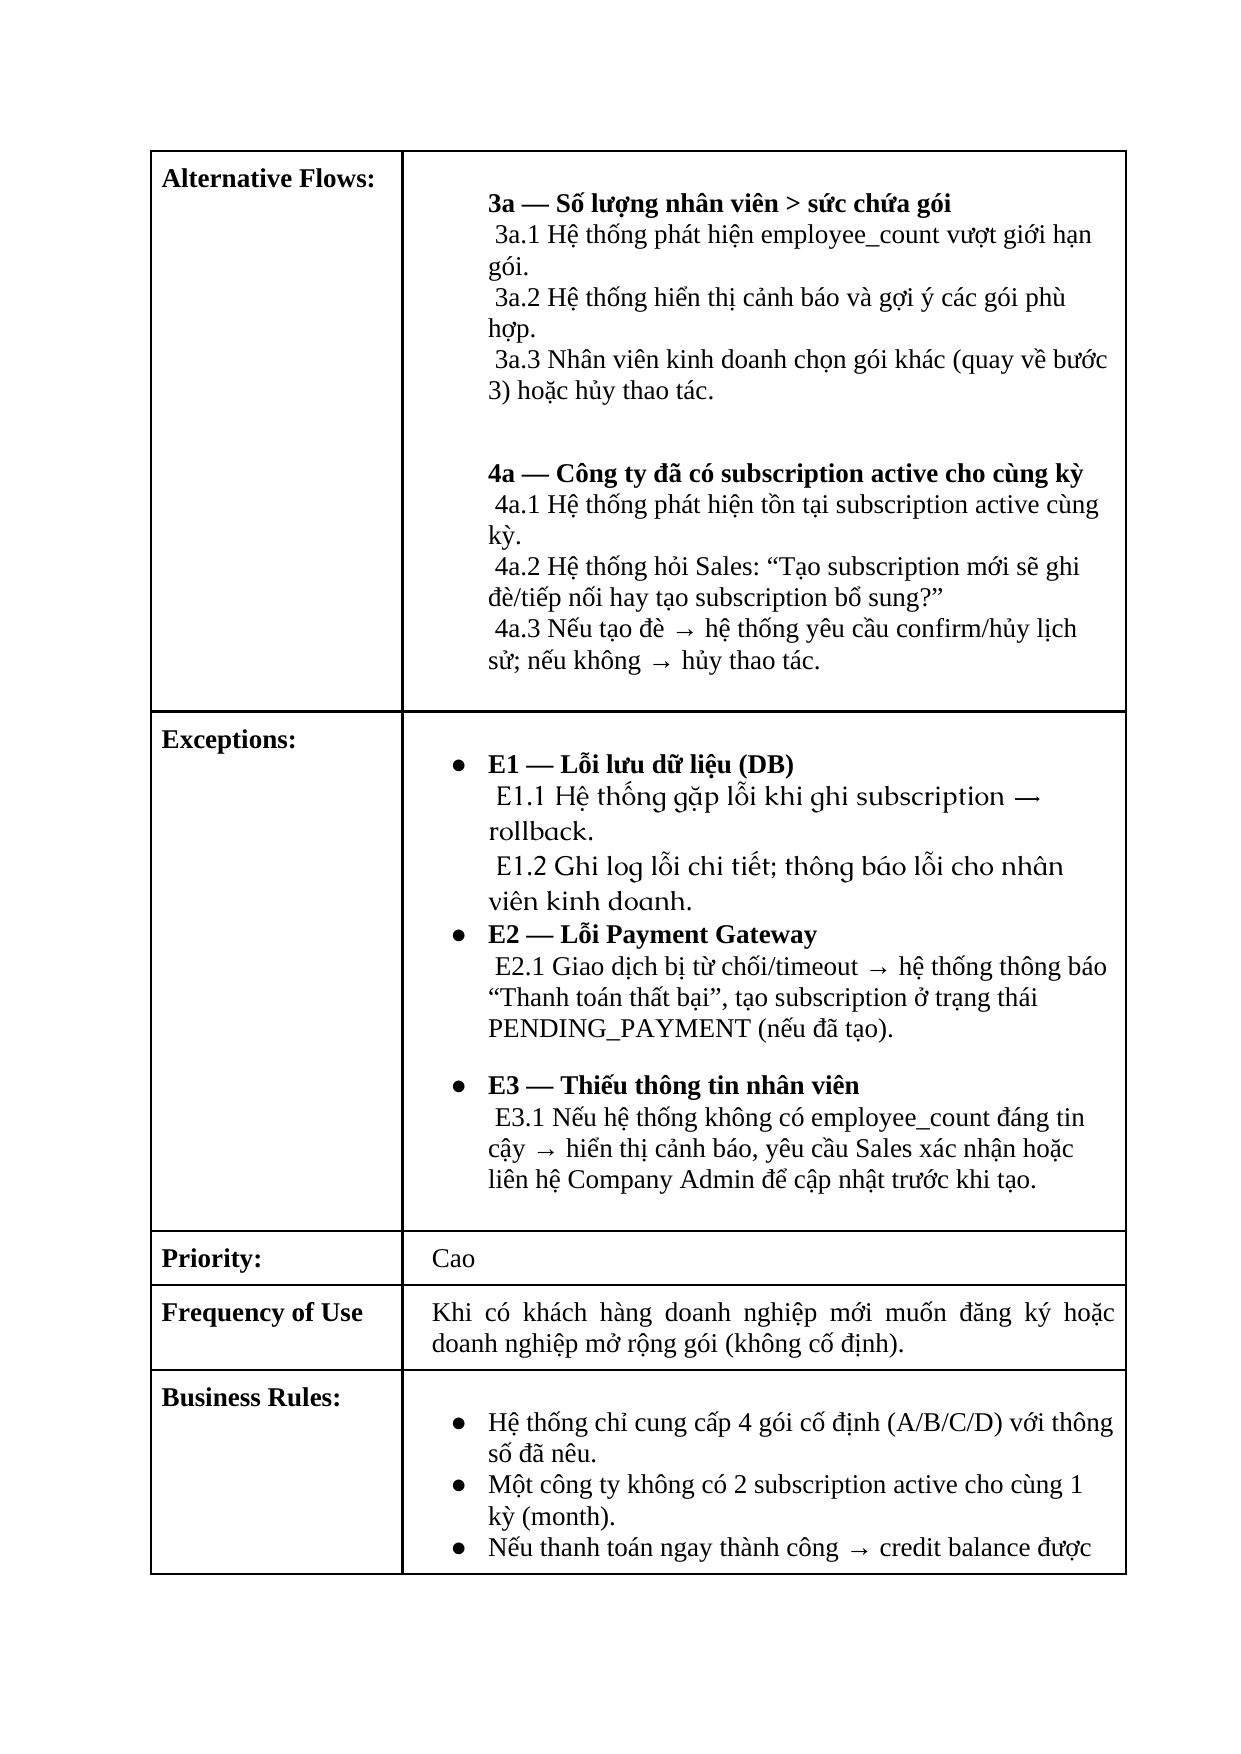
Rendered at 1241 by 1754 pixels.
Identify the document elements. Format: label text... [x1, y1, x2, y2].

table_cell Priority: [152, 1232, 401, 1283]
table_cell Frequency of Use [152, 1286, 401, 1369]
table_cell Cao [404, 1232, 1125, 1283]
table_cell Khi có khách hàng doanh nghiệp mới muốn đăng ký hoặc doanh nghiệp mở rộng gói (không cố định). [404, 1286, 1125, 1369]
table_cell Alternative Flows: [152, 152, 401, 710]
table_cell 3a — Số lượng nhân viên > sức chứa gói 3a.1 Hệ thống phát hiện employee_count vượt giới hạn gói. 3a.2 Hệ thống hiển thị cảnh báo và gợi ý các gói phù hợp. 3a.3 Nhân viên kinh doanh chọn gói khác (quay về bước 3) hoặc hủy thao tác. 4a — Công ty đã có subscription active cho cùng kỳ 4a.1 Hệ thống phát hiện tồn tại subscription active cùng kỳ. 4a.2 Hệ thống hỏi Sales: “Tạo subscription mới sẽ ghi đè/tiếp nối hay tạo subscription bổ sung?” 4a.3 Nếu tạo đè → hệ thống yêu cầu confirm/hủy lịch sử; nếu không → hủy thao tác. [404, 152, 1125, 710]
table_cell E1 — Lỗi lưu dữ liệu (DB) E1.1 Hệ thống gặp lỗi khi ghi subscription → rollback. E1.2 Ghi log lỗi chi tiết; thông báo lỗi cho nhân viên kinh doanh. E2 — Lỗi Payment Gateway E2.1 Giao dịch bị từ chối/timeout → hệ thống thông báo “Thanh toán thất bại”, tạo subscription ở trạng thái PENDING_PAYMENT (nếu đã tạo). E3 — Thiếu thông tin nhân viên E3.1 Nếu hệ thống không có employee_count đáng tin cậy → hiển thị cảnh báo, yêu cầu Sales xác nhận hoặc liên hệ Company Admin để cập nhật trước khi tạo. [404, 713, 1125, 1229]
table_cell Exceptions: [152, 713, 401, 1229]
table_cell Business Rules: [152, 1371, 401, 1572]
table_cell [404, 1371, 1125, 1572]
